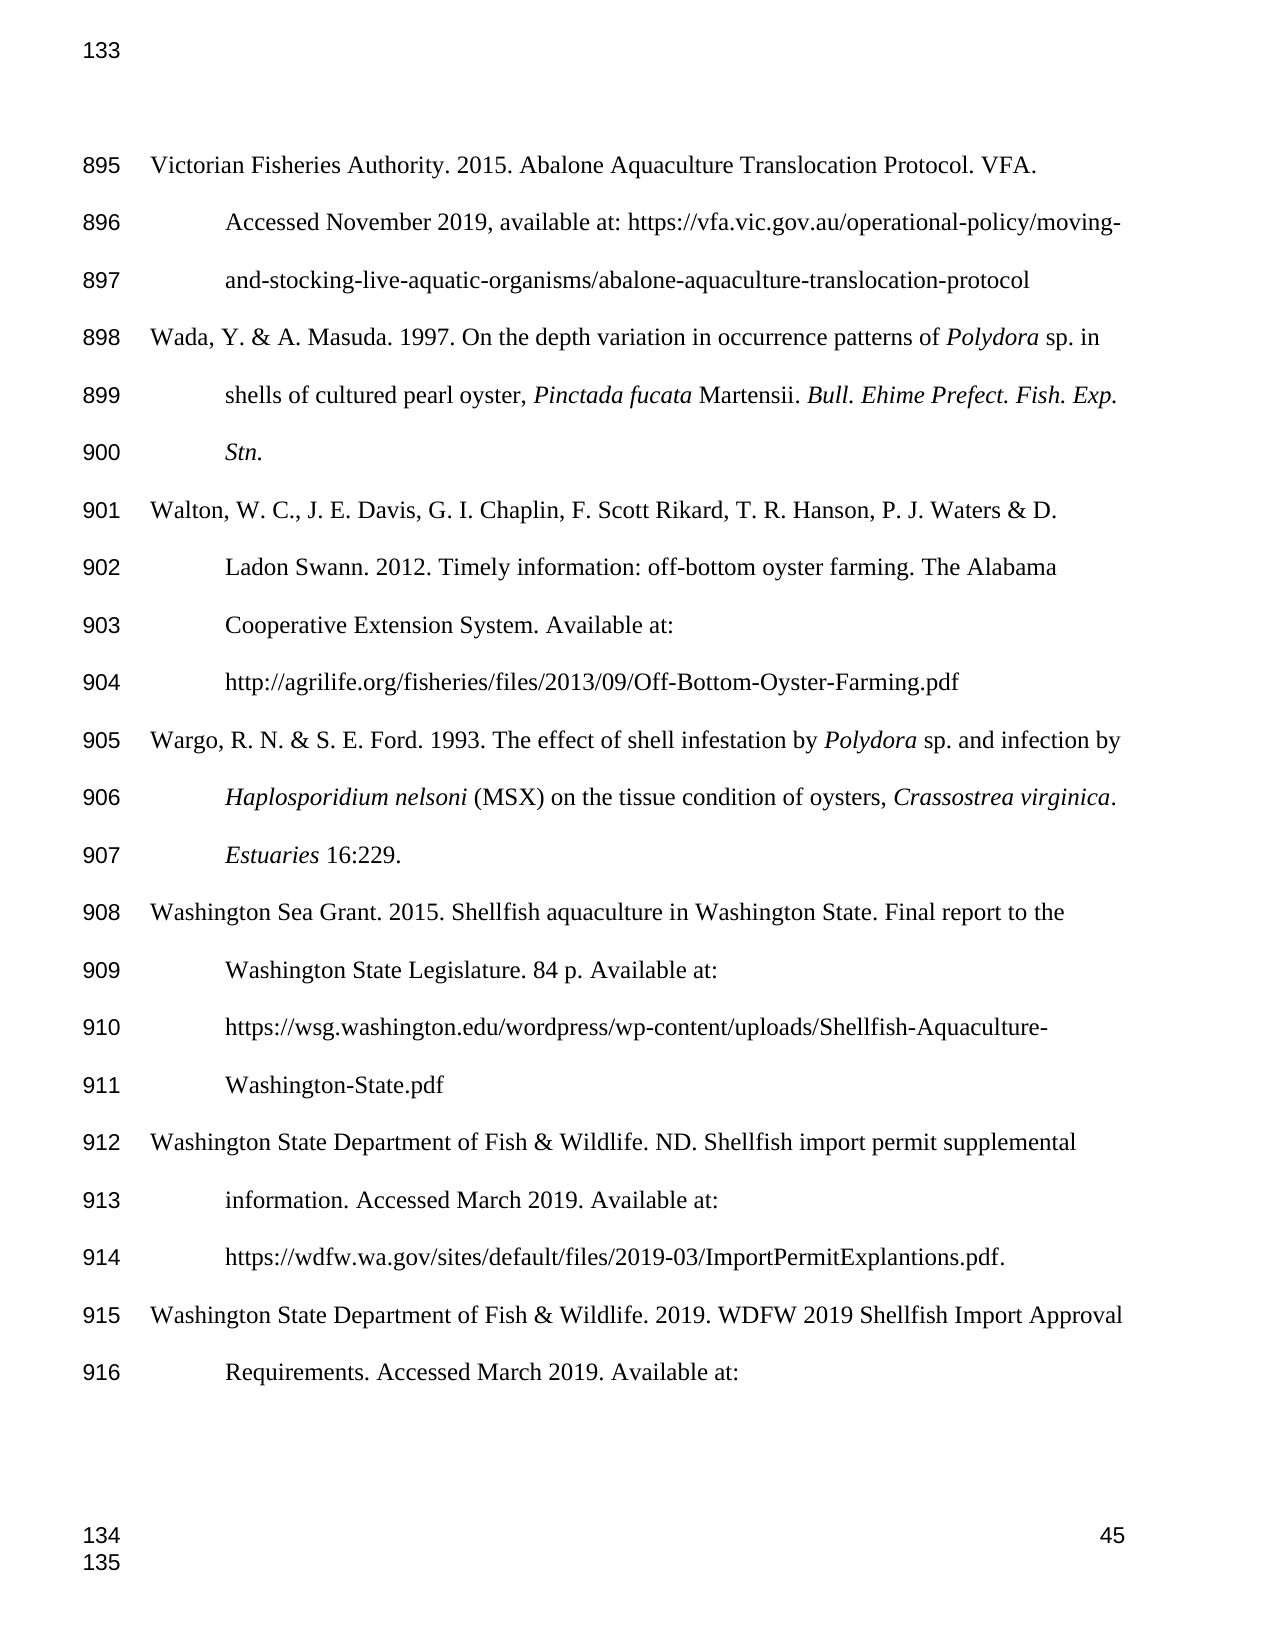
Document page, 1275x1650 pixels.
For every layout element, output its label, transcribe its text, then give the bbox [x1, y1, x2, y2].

text Washington State Department of Fish & Wildlife. ND. Shellfish import permit supplemental information. Accessed March 2019. Available at: https://wdfw.wa.gov/sites/default/files/2019-03/ImportPermitExplantions.pdf. [150, 1127, 1125, 1271]
text Wada, Y. & A. Masuda. 1997. On the depth variation in occurrence patterns of Polydora sp. in shells of cultured pearl oyster, Pinctada fucata Martensii. Bull. Ehime Prefect. Fish. Exp. Stn. [150, 322, 1125, 466]
text Wargo, R. N. & S. E. Ford. 1993. The effect of shell infestation by Polydora sp. and infection by Haplosporidium nelsoni (MSX) on the tissue condition of oysters, Crassostrea virginica. Estuaries 16:229. [150, 725, 1125, 869]
text Walton, W. C., J. E. Davis, G. I. Chaplin, F. Scott Rikard, T. R. Hanson, P. J. Waters & D. Ladon Swann. 2012. Timely information: off-bottom oyster farming. The Alabama Cooperative Extension System. Available at: http://agrilife.org/fisheries/files/2013/09/Off-Bottom-Oyster-Farming.pdf [150, 495, 1125, 696]
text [150, 1300, 1125, 1386]
text Washington Sea Grant. 2015. Shellfish aquaculture in Washington State. Final report to the Washington State Legislature. 84 p. Available at: https://wsg.washington.edu/wordpress/wp-content/uploads/Shellfish-Aquaculture-Washington-State.pdf [150, 897, 1125, 1099]
text Victorian Fisheries Authority. 2015. Abalone Aquaculture Translocation Protocol. VFA. Accessed November 2019, available at: https://vfa.vic.gov.au/operational-policy/moving-and-stocking-live-aquatic-organisms/abalone-aquaculture-translocation-protocol [150, 150, 1125, 294]
